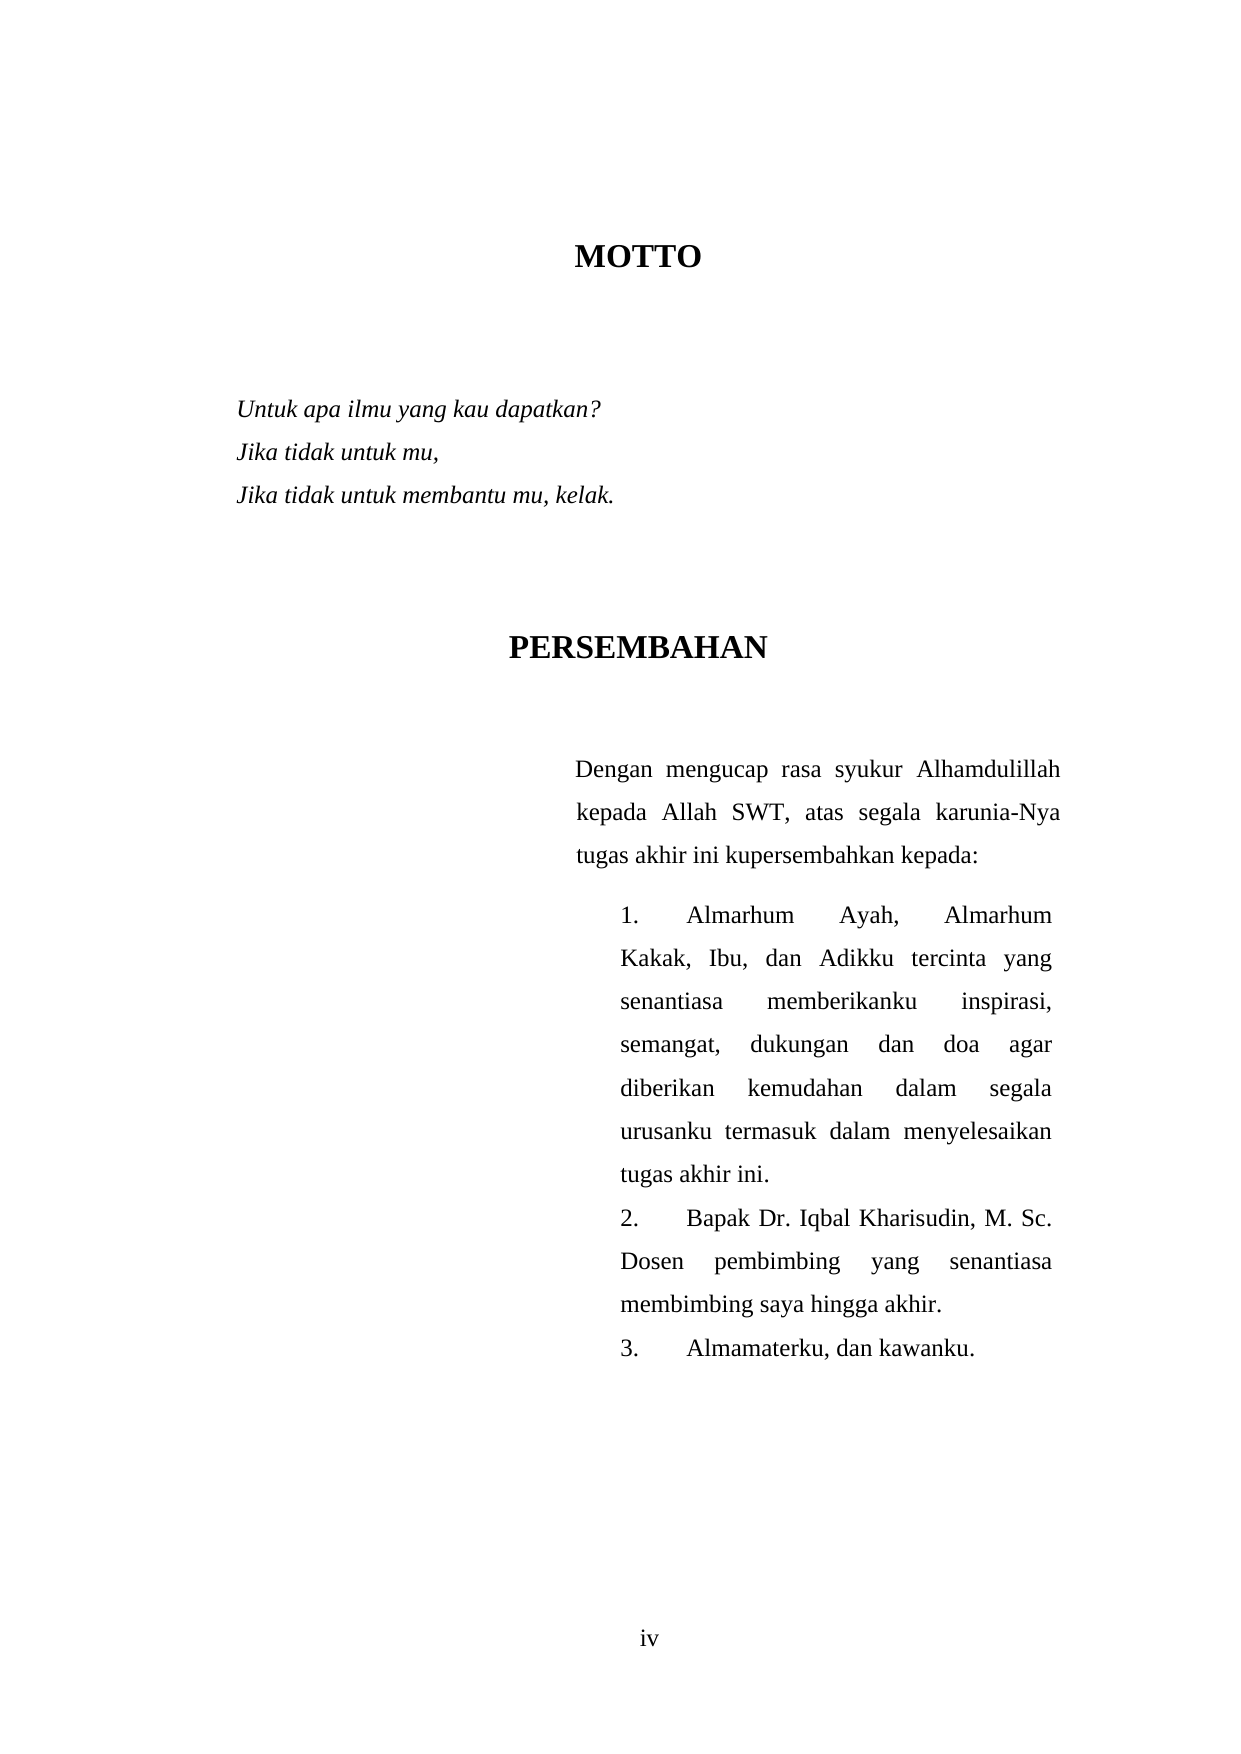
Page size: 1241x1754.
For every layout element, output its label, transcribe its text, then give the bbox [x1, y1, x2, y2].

list Almarhum Ayah, Almarhum Kakak, Ibu, dan Adikku tercinta yang senantiasa memberikanku inspirasi, semangat, dukungan dan doa agar diberikan kemudahan dalam segala urusanku termasuk dalam menyelesaikan tugas akhir ini. [620, 900, 1052, 1188]
text Untuk apa ilmu yang kau dapatkan? [236, 394, 1062, 423]
list Almamaterku, dan kawanku. [620, 1333, 1052, 1361]
text PERSEMBAHAN [236, 627, 1040, 666]
text MOTTO [236, 236, 1040, 274]
text Dengan mengucap rasa syukur Alhamdulillah kepada Allah SWT, atas segala karunia-Nya tugas akhir ini kupersembahkan kepada: [575, 754, 1060, 869]
text Jika tidak untuk membantu mu, kelak. [236, 481, 1062, 509]
list Bapak Dr. Iqbal Kharisudin, M. Sc. Dosen pembimbing yang senantiasa membimbing saya hingga akhir. [620, 1203, 1052, 1318]
text Jika tidak untuk mu, [236, 437, 1062, 466]
